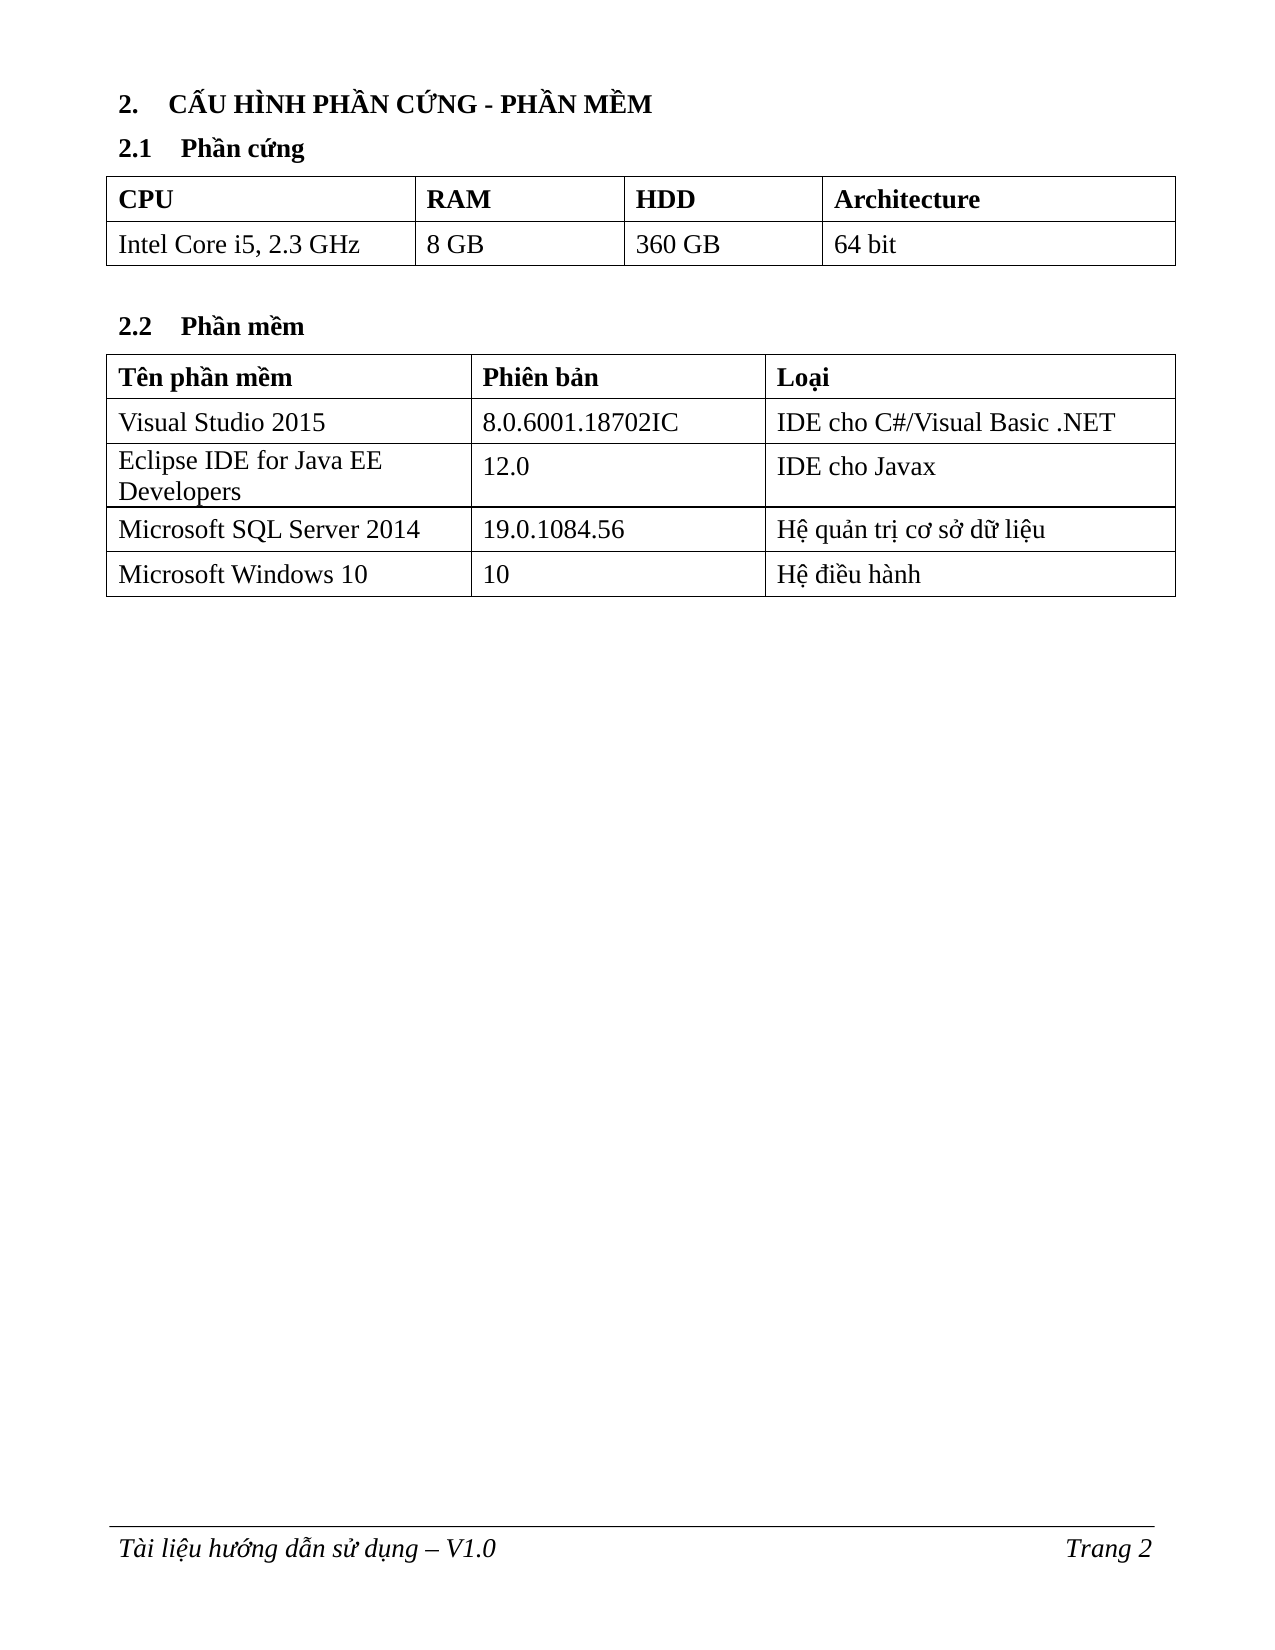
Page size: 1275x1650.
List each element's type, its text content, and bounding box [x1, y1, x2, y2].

subtitle CẤU HÌNH PHẦN CỨNG - PHẦN MỀM [118, 89, 1186, 120]
table_cell Microsoft SQL Server 2014 [107, 508, 471, 551]
table_header Loại [766, 355, 1175, 398]
table_header Phiên bản [472, 355, 765, 398]
table_cell 10 [472, 552, 765, 596]
table_cell 12.0 [472, 444, 765, 506]
table_header CPU [107, 177, 415, 221]
table_cell IDE cho Javax [766, 444, 1175, 506]
table_header HDD [625, 177, 822, 221]
table_cell Microsoft Windows 10 [107, 552, 471, 596]
table_cell Hệ quản trị cơ sở dữ liệu [766, 508, 1175, 551]
table_cell 8 GB [416, 222, 624, 265]
table_header Tên phần mềm [107, 355, 471, 398]
table_cell Eclipse IDE for Java EE Developers [107, 444, 471, 506]
table_cell 64 bit [823, 222, 1175, 265]
table_header RAM [416, 177, 624, 221]
table_cell 360 GB [625, 222, 822, 265]
subtitle Phần cứng [118, 132, 1186, 163]
table_cell IDE cho C#/Visual Basic .NET [766, 399, 1175, 443]
table_cell 19.0.1084.56 [472, 508, 765, 551]
table_cell Hệ điều hành [766, 552, 1175, 596]
subtitle Phần mềm [118, 310, 1186, 341]
table_cell Visual Studio 2015 [107, 399, 471, 443]
table_cell Intel Core i5, 2.3 GHz [107, 222, 415, 265]
table_header Architecture [823, 177, 1175, 221]
table_cell 8.0.6001.18702IC [472, 399, 765, 443]
